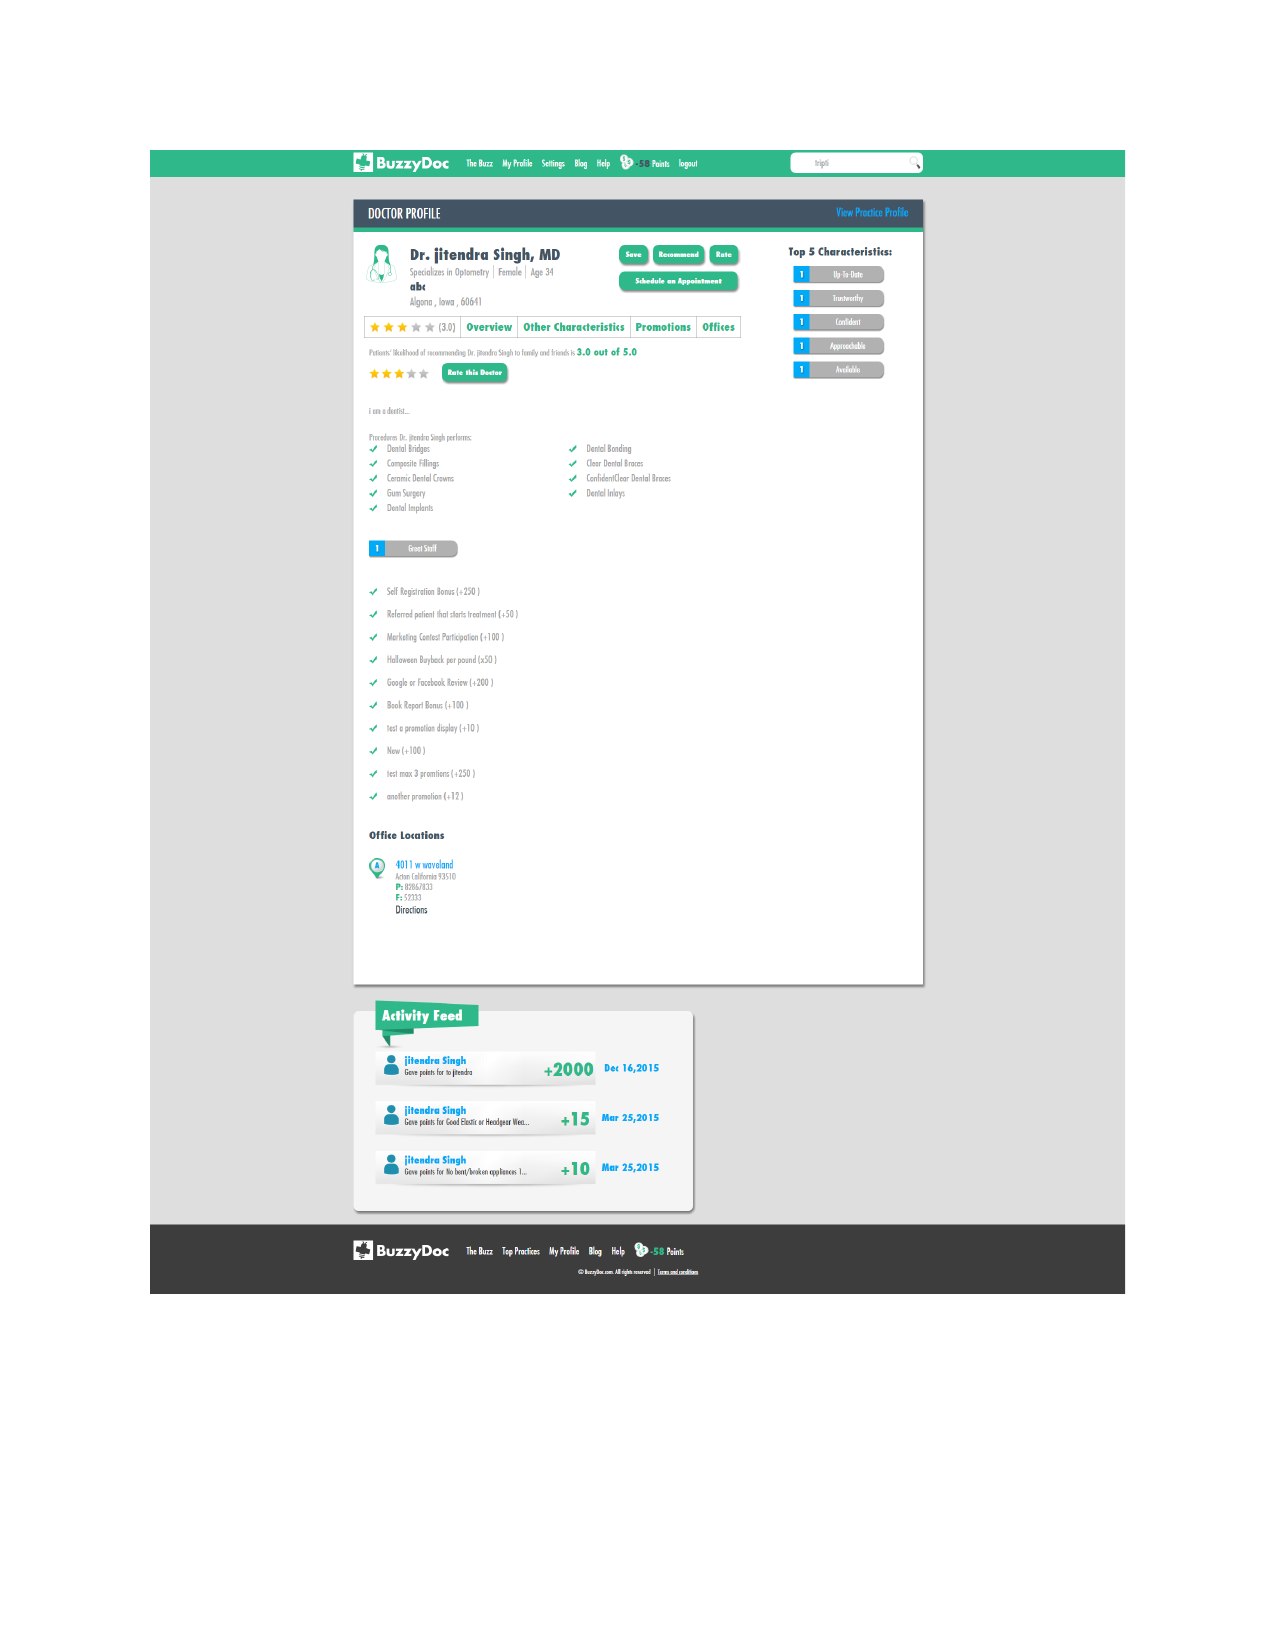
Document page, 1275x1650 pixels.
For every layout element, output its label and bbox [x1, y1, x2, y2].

picture [150, 150, 1125, 1294]
